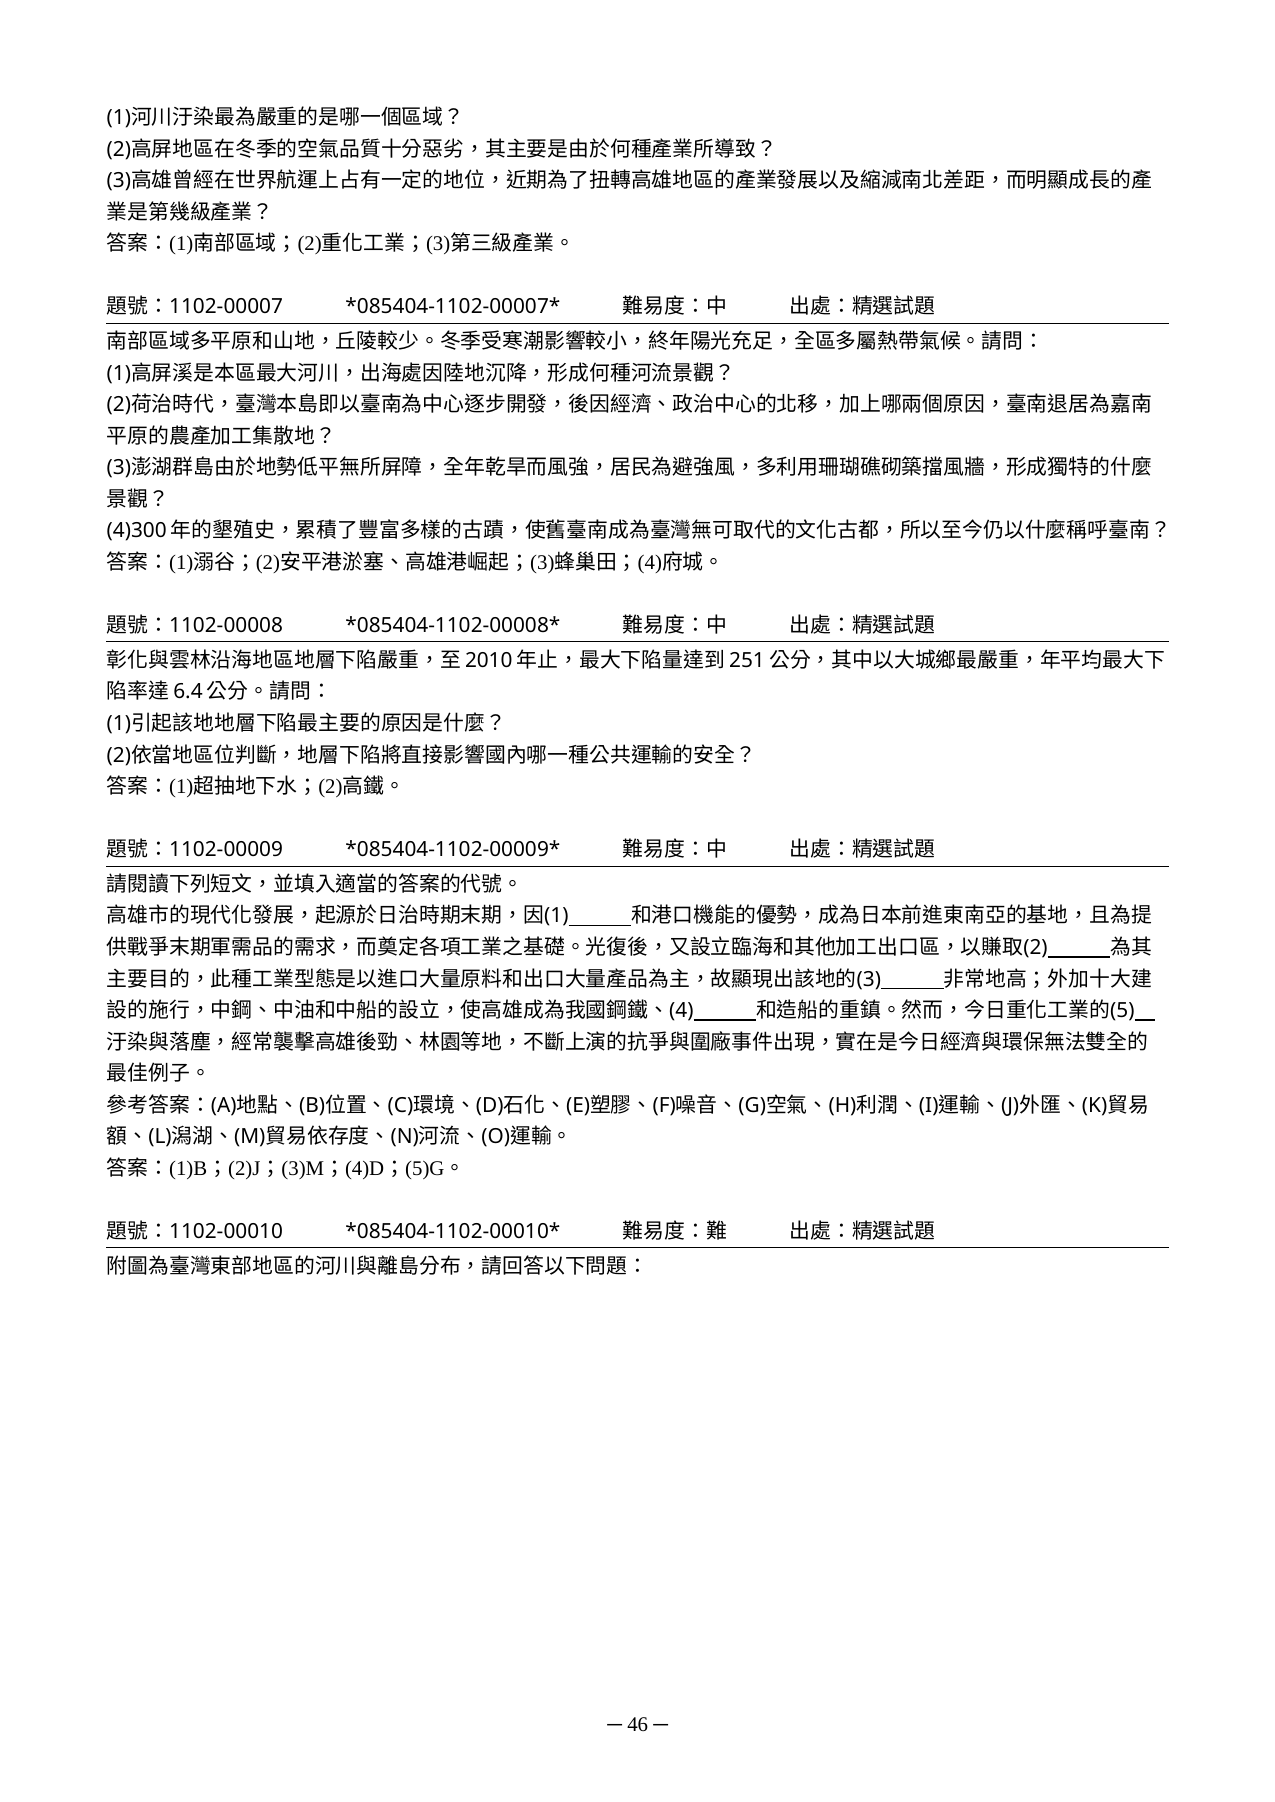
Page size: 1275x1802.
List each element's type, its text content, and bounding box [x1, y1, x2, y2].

text 題號：1102-00008 *085404-1102-00008* 難易度：中 出處：精選試題 [106, 608, 1169, 641]
text 答案：(1)B；(2)J；(3)M；(4)D；(5)G。 [106, 1151, 1169, 1182]
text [106, 1248, 1169, 1280]
text 題號：1102-00010 *085404-1102-00010* 難易度：難 出處：精選試題 [106, 1214, 1169, 1247]
text 南部區域多平原和山地，丘陵較少。冬季受寒潮影響較小，終年陽光充足，全區多屬熱帶氣候。請問： (1)高屏溪是本區最大河川，出海處因陸地沉降，形成何種河流景觀？ (2)荷治時代，臺灣本島即以臺南為中心逐步開發，後因經濟、政治中心的北移，加上哪兩個原因，臺南退居為嘉南平原的農產加工集散地？ (3)澎湖群島由於地勢低平無所屏障，全年乾旱而風強，居民為避強風，多利用珊瑚礁砌築擋風牆，形成獨特的什麼景觀？ (4)300年的墾殖史，累積了豐富多樣的古蹟，使舊臺南成為臺灣無可取代的文化古都，所以至今仍以什麼稱呼臺南？ [106, 324, 1169, 545]
text 答案：(1)南部區域；(2)重化工業；(3)第三級產業。 [106, 226, 1169, 257]
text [106, 100, 1169, 226]
text 答案：(1)超抽地下水；(2)高鐵。 [106, 769, 1169, 800]
text 題號：1102-00007 *085404-1102-00007* 難易度：中 出處：精選試題 [106, 289, 1169, 323]
text 答案：(1)溺谷；(2)安平港淤塞、高雄港崛起；(3)蜂巢田；(4)府城。 [106, 545, 1169, 576]
text 彰化與雲林沿海地區地層下陷嚴重，至2010年止，最大下陷量達到，其中以大城鄉最嚴重，年平均最大下陷率達。請問： (1)引起該地地層下陷最主要的原因是什麼？ (2)依當地區位判斷，地層下陷將直接影響國內哪一種公共運輸的安全？ [106, 642, 1169, 769]
text 請閱讀下列短文，並填入適當的答案的代號。 高雄市的現代化發展，起源於日治時期末期，因(1) 和港口機能的優勢，成為日本前進東南亞的基地，且為提供戰爭末期軍需品的需求，而奠定各項工業之基礎。光復後，又設立臨海和其他加工出口區，以賺取(2) 為其主要目的，此種工業型態是以進口大量原料和出口大量產品為主，故顯現出該地的(3) 非常地高；外加十大建設的施行，中鋼、中油和中船的設立，使高雄成為我國鋼鐵、(4) 和造船的重鎮。然而，今日重化工業的(5) 汙染與落塵，經常襲擊高雄後勁、林園等地，不斷上演的抗爭與圍廠事件出現，實在是今日經濟與環保無法雙全的最佳例子。 參考答案：(A)地點、(B)位置、(C)環境、(D)石化、(E)塑膠、(F)噪音、(G)空氣、(H)利潤、(I)運輸、(J)外匯、(K)貿易額、(L)潟湖、(M)貿易依存度、(N)河流、(O)運輸。 [106, 867, 1169, 1151]
text 題號：1102-00009 *085404-1102-00009* 難易度：中 出處：精選試題 [106, 832, 1169, 866]
